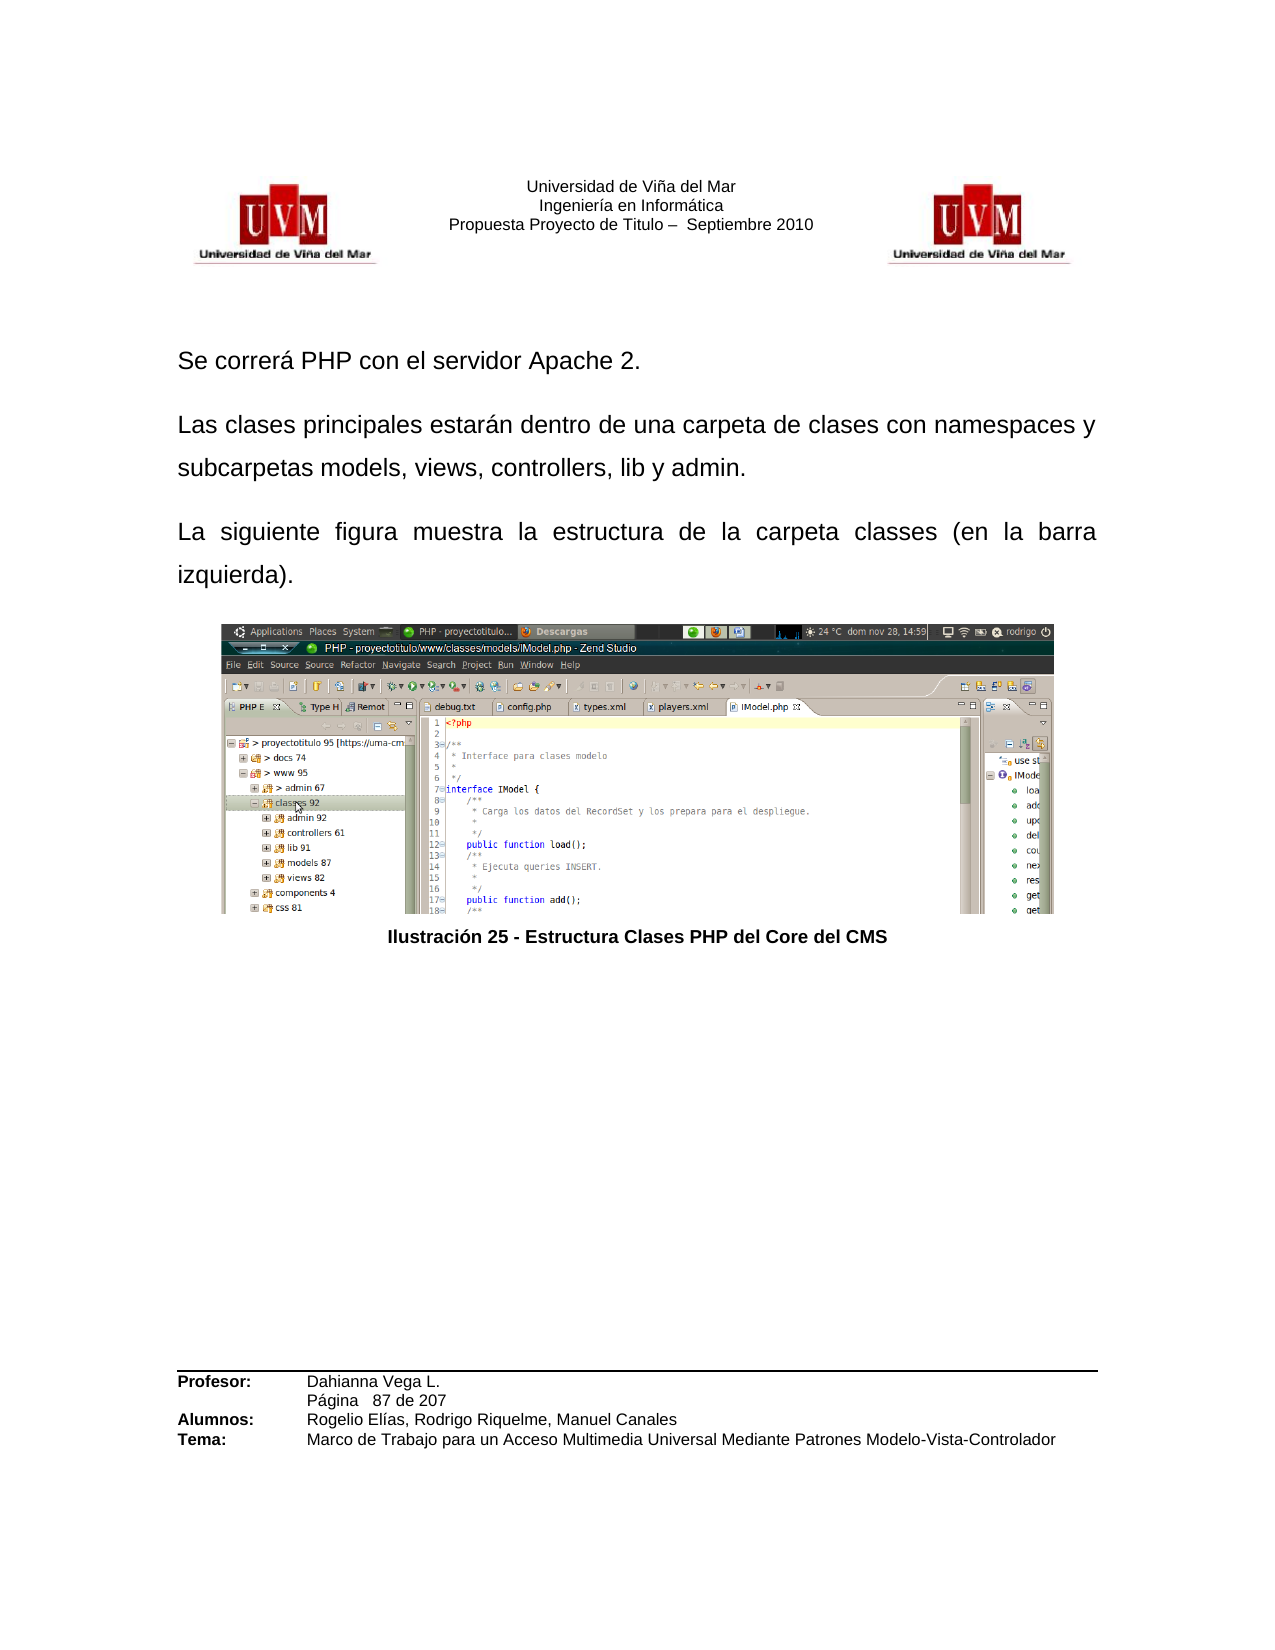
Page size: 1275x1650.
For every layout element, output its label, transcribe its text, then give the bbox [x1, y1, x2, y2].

text La siguiente figura muestra la estructura de la carpeta classes (en la barra izquierda). [177, 517, 1098, 589]
picture [177, 176, 390, 267]
picture [871, 176, 1084, 267]
text Se correrá PHP con el servidor Apache 2. [177, 346, 1098, 375]
text Las clases principales estarán dentro de una carpeta de clases con namespaces y subcarpetas models, views, controllers, lib y admin. [177, 410, 1098, 482]
picture [221, 624, 1054, 914]
text Ilustración 25 - Estructura Clases PHP del Core del CMS [177, 926, 1098, 948]
